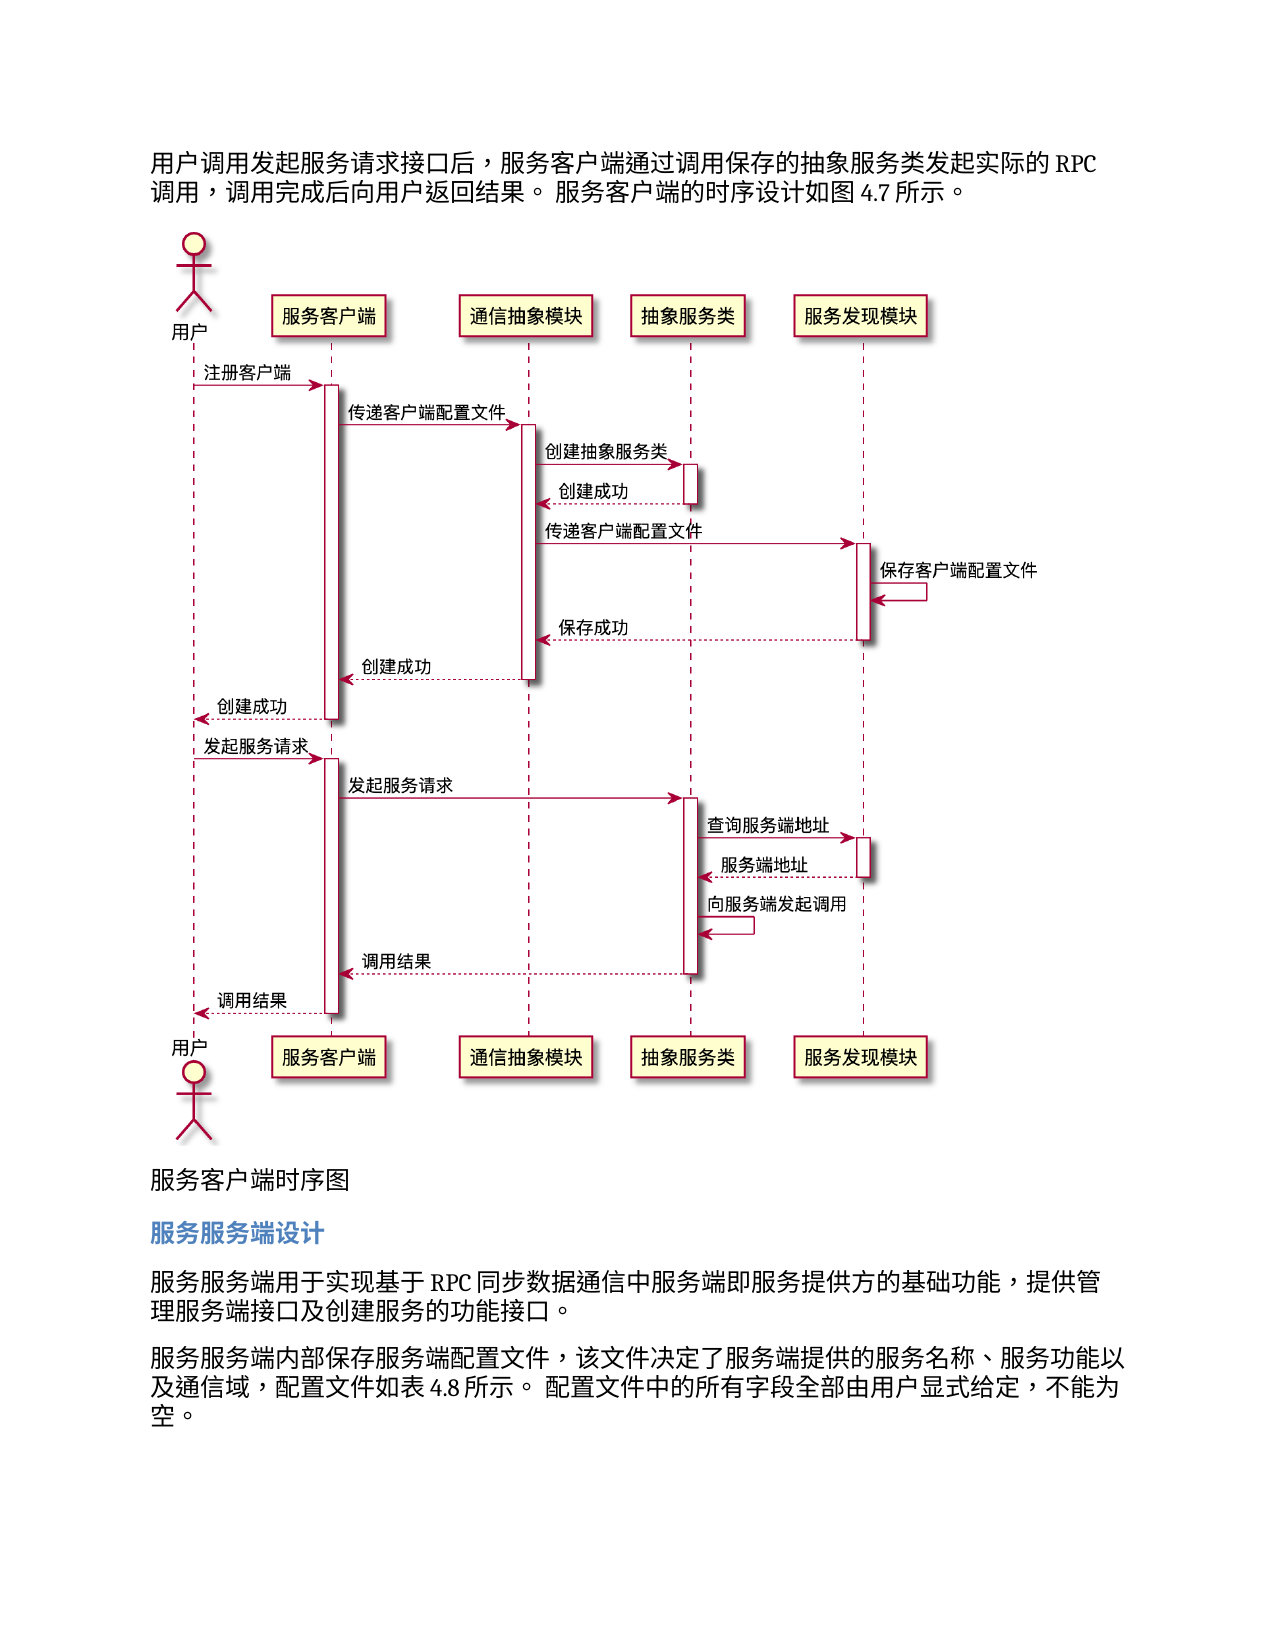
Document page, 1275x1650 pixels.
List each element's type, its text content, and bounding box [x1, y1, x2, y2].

text 服务客户端时序图 [150, 1167, 1125, 1195]
picture [168, 226, 1044, 1146]
subtitle 服务服务端设计 [150, 1216, 1125, 1250]
text 用户调用发起服务请求接口后，服务客户端通过调用保存的抽象服务类发起实际的RPC调用，调用完成后向用户返回结果。 服务客户端的时序设计如图4.7所示。 [150, 150, 1125, 207]
text 服务服务端内部保存服务端配置文件，该文件决定了服务端提供的服务名称、服务功能以及通信域，配置文件如表4.8所示。 配置文件中的所有字段全部由用户显式给定，不能为空。 [150, 1345, 1125, 1431]
text 服务服务端用于实现基于RPC同步数据通信中服务端即服务提供方的基础功能，提供管理服务端接口及创建服务的功能接口。 [150, 1269, 1125, 1326]
